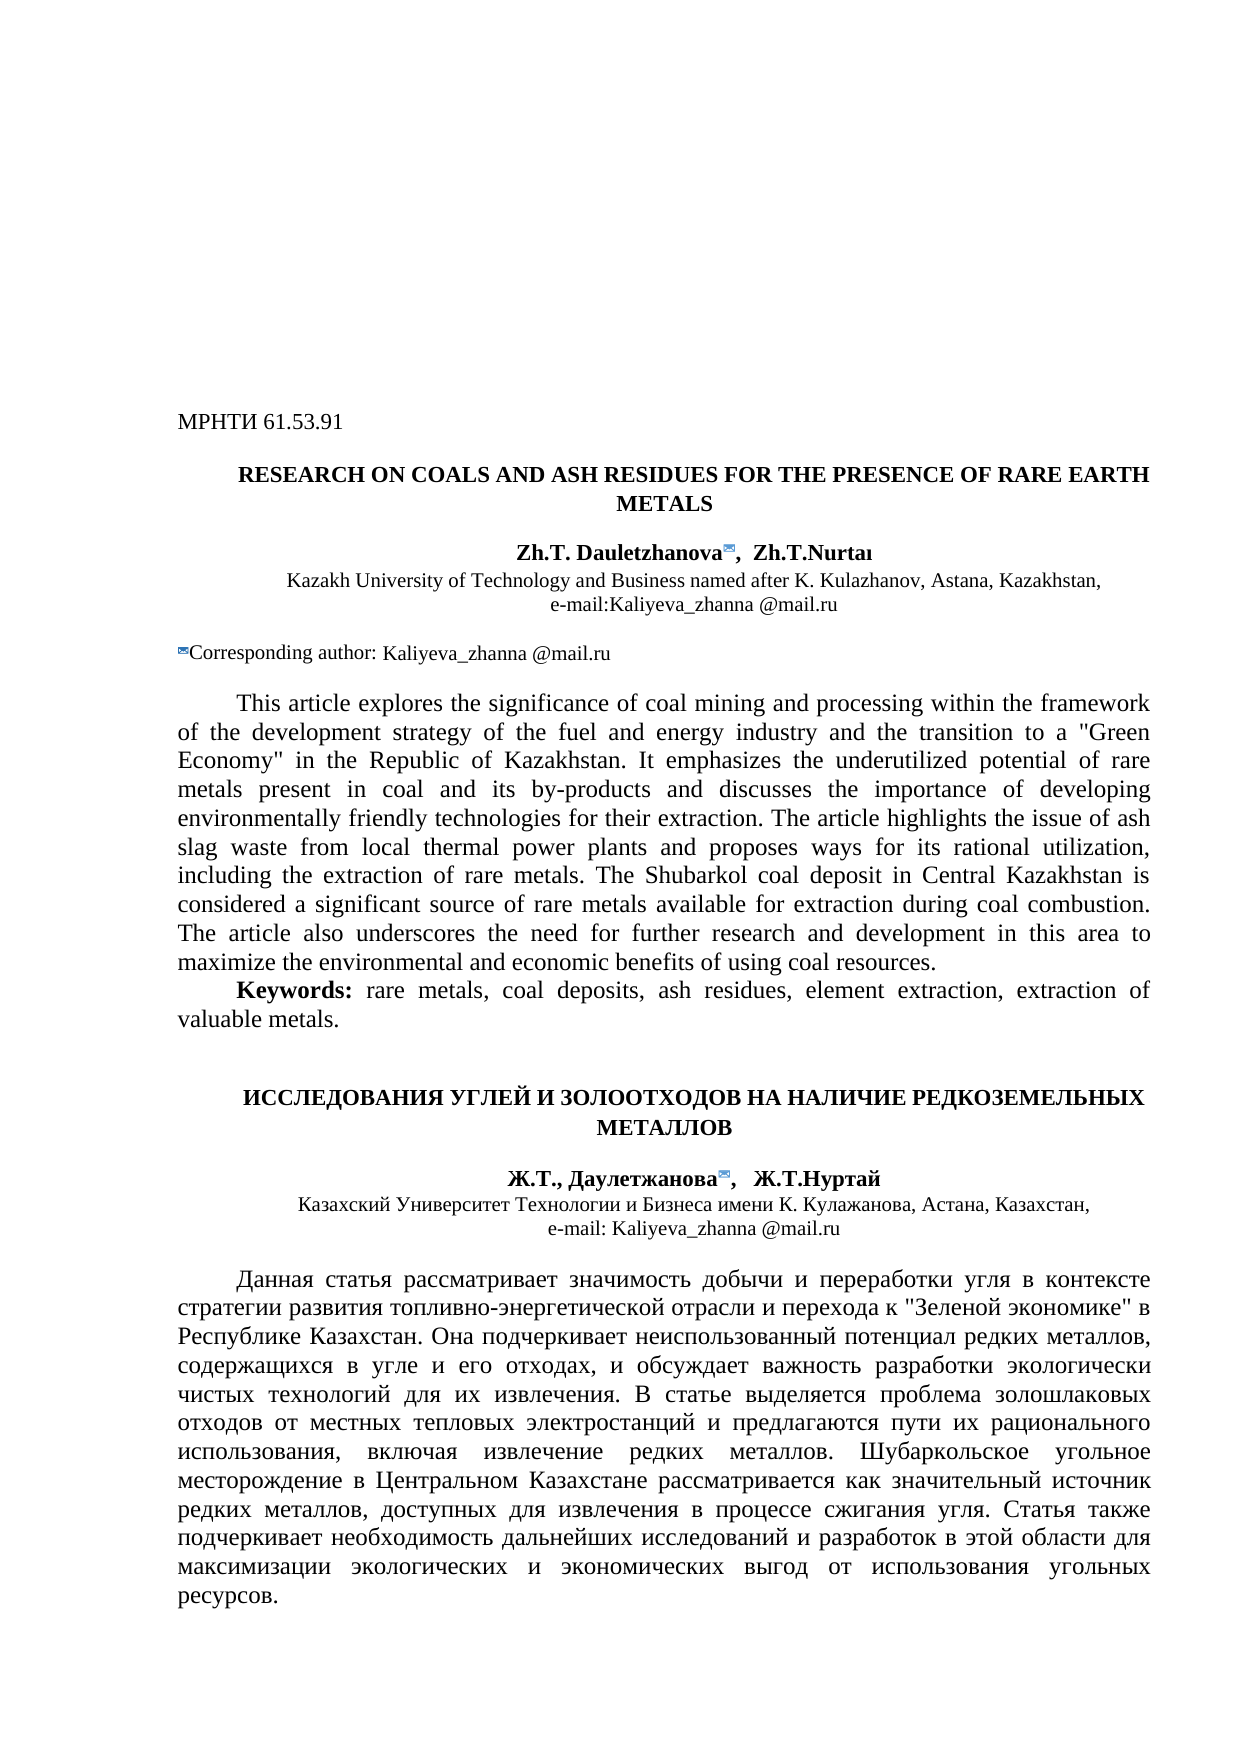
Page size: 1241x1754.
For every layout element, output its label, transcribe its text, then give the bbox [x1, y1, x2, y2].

text Corresponding author: Kaliyeva_zhanna @mail.ru [177, 640, 1152, 665]
text RESEARCH ON COALS AND ASH RESIDUES FOR THE PRESENCE OF RARE EARTH METALS [177, 461, 1152, 516]
text e-mail: Kaliyeva_zhanna @mail.ru [177, 1216, 1152, 1239]
text This article explores the significance of coal mining and processing within the framework of the development strategy of the fuel and energy industry and the transition to a "Green Economy" in the Republic of Kazakhstan. It emphasizes the underutilized potential of rare metals present in coal and its by-products and discusses the importance of developing environmentally friendly technologies for their extraction. The article highlights the issue of ash slag waste from local thermal power plants and proposes ways for its rational utilization, including the extraction of rare metals. The Shubarkol coal deposit in Central Kazakhstan is considered a significant source of rare metals available for extraction during coal combustion. The article also underscores the need for further research and development in this area to maximize the environmental and economic benefits of using coal resources. [177, 688, 1152, 975]
text ИССЛЕДОВАНИЯ УГЛЕЙ И ЗОЛООТХОДОВ НА НАЛИЧИЕ РЕДКОЗЕМЕЛЬНЫХ МЕТАЛЛОВ [177, 1084, 1152, 1140]
text Ж.Т., Даулетжанова, Ж.Т.Нуртай [177, 1165, 1152, 1191]
text Данная статья рассматривает значимость добычи и переработки угля в контексте стратегии развития топливно-энергетической отрасли и перехода к "Зеленой экономике" в Республике Казахстан. Она подчеркивает неиспользованный потенциал редких металлов, содержащихся в угле и его отходах, и обсуждает важность разработки экологически чистых технологий для их извлечения. В статье выделяется проблема золошлаковых отходов от местных тепловых электростанций и предлагаются пути их рационального использования, включая извлечение редких металлов. Шубаркольское угольное месторождение в Центральном Казахстане рассматривается как значительный источник редких металлов, доступных для извлечения в процессе сжигания угля. Статья также подчеркивает необходимость дальнейших исследований и разработок в этой области для максимизации экологических и экономических выгод от использования угольных ресурсов. [177, 1264, 1152, 1609]
text Казахский Университет Технологии и Бизнеса имени К. Кулажанова, Астана, Казахстан, [177, 1191, 1152, 1216]
text Zh.T. Dauletzhanova, Zh.T.Nurtaı [177, 539, 1152, 566]
text Keywords: rare metals, coal deposits, ash residues, element extraction, extraction of valuable metals. [177, 975, 1152, 1033]
text МРНТИ 61.53.91 [177, 408, 1152, 434]
text e-mail:Kaliyeva_zhanna @mail.ru [177, 592, 1152, 616]
text Kazakh University of Technology and Business named after K. Kulazhanov, Astana, Kazakhstan, [177, 568, 1152, 592]
